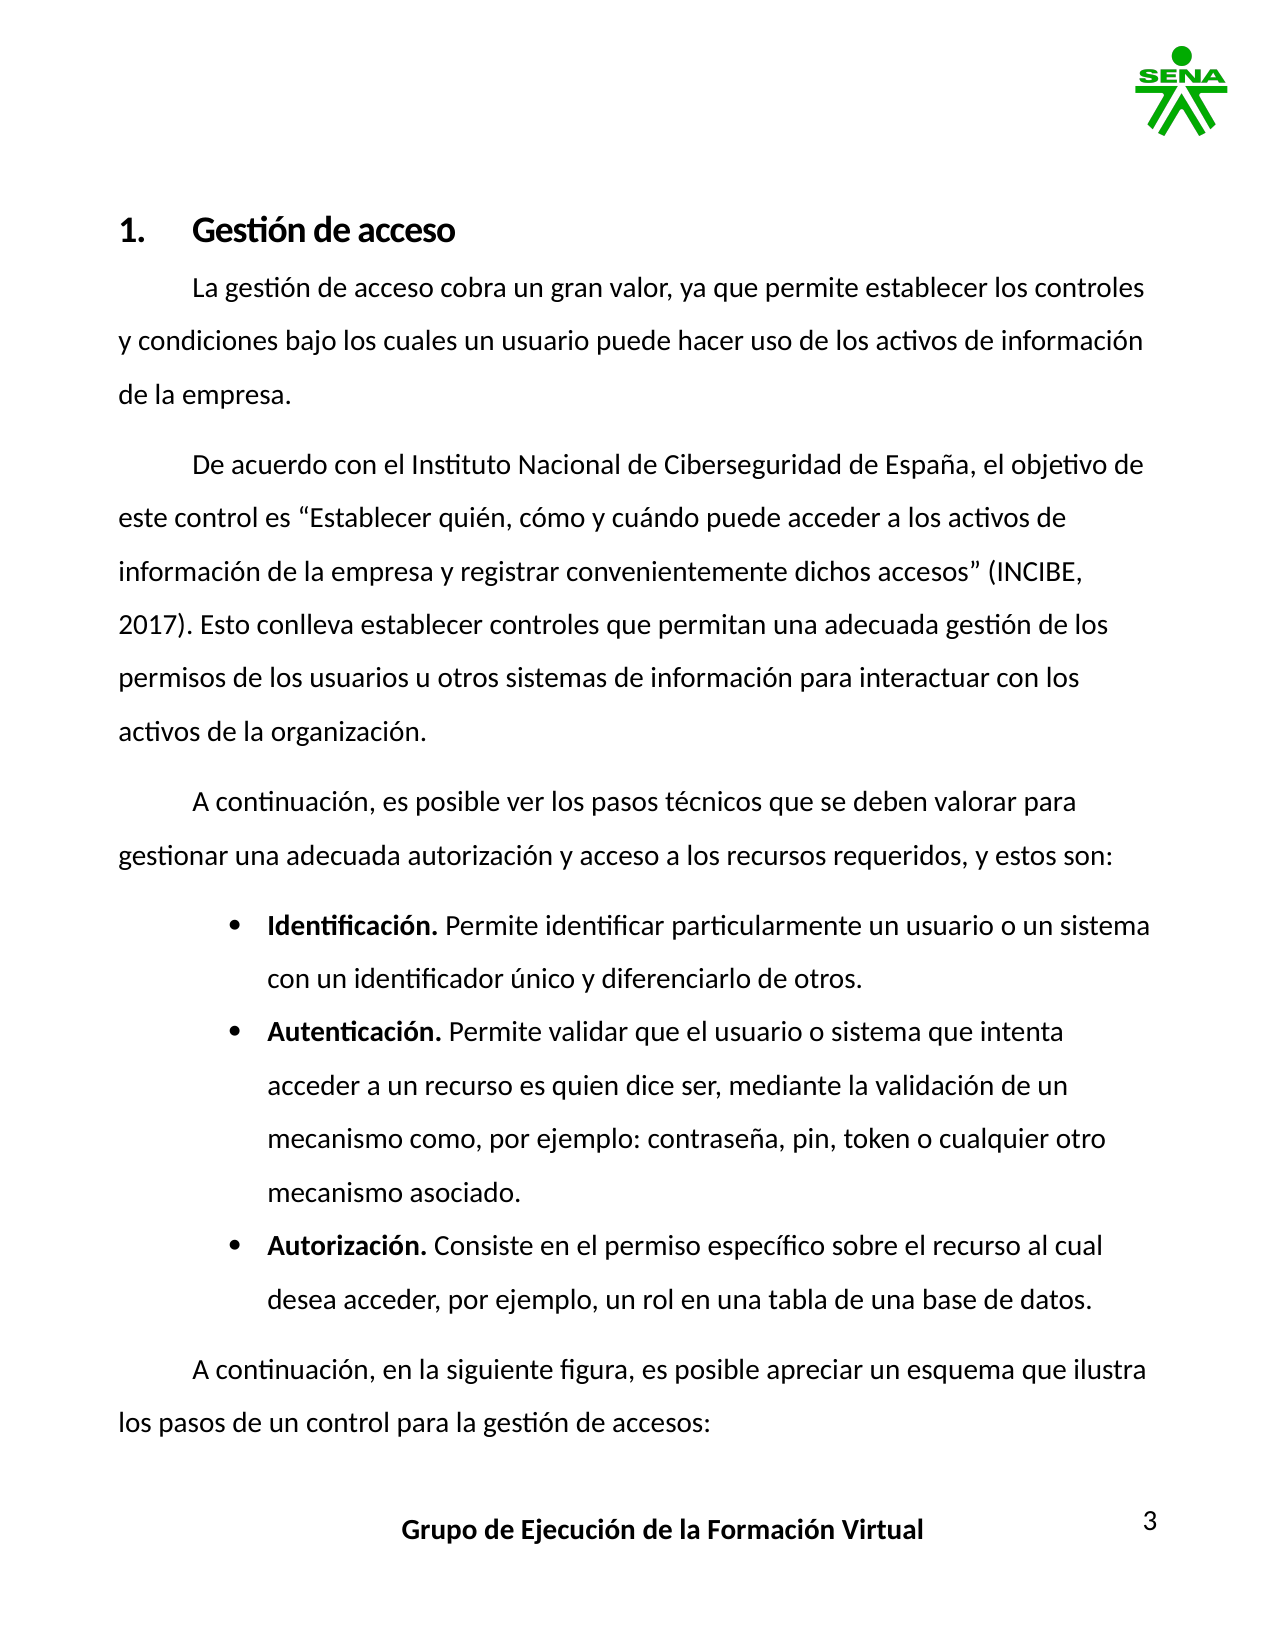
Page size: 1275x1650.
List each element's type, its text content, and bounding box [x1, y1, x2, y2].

list Autenticación. Permite validar que el usuario o sistema que intenta acceder a un recurso es quien dice ser, mediante la validación de un mecanismo como, por ejemplo: contraseña, pin, token o cualquier otro mecanismo asociado. [229, 1013, 1157, 1209]
text A continuación, en la siguiente figura, es posible apreciar un esquema que ilustra los pasos de un control para la gestión de accesos: [118, 1351, 1157, 1440]
list Identificación. Permite identificar particularmente un usuario o un sistema con un identificador único y diferenciarlo de otros. [229, 907, 1157, 996]
picture [1135, 46, 1228, 136]
text De acuerdo con el Instituto Nacional de Ciberseguridad de España, el objetivo de este control es “Establecer quién, cómo y cuándo puede acceder a los activos de información de la empresa y registrar convenientemente dichos accesos” (INCIBE, 2017). Esto conlleva establecer controles que permitan una adecuada gestión de los permisos de los usuarios u otros sistemas de información para interactuar con los activos de la organización. [118, 446, 1157, 749]
list Autorización. Consiste en el permiso específico sobre el recurso al cual desea acceder, por ejemplo, un rol en una tabla de una base de datos. [229, 1227, 1157, 1316]
subtitle Gestión de acceso [118, 206, 1157, 252]
text La gestión de acceso cobra un gran valor, ya que permite establecer los controles y condiciones bajo los cuales un usuario puede hacer uso de los activos de información de la empresa. [118, 269, 1157, 411]
text A continuación, es posible ver los pasos técnicos que se deben valorar para gestionar una adecuada autorización y acceso a los recursos requeridos, y estos son: [118, 783, 1157, 872]
